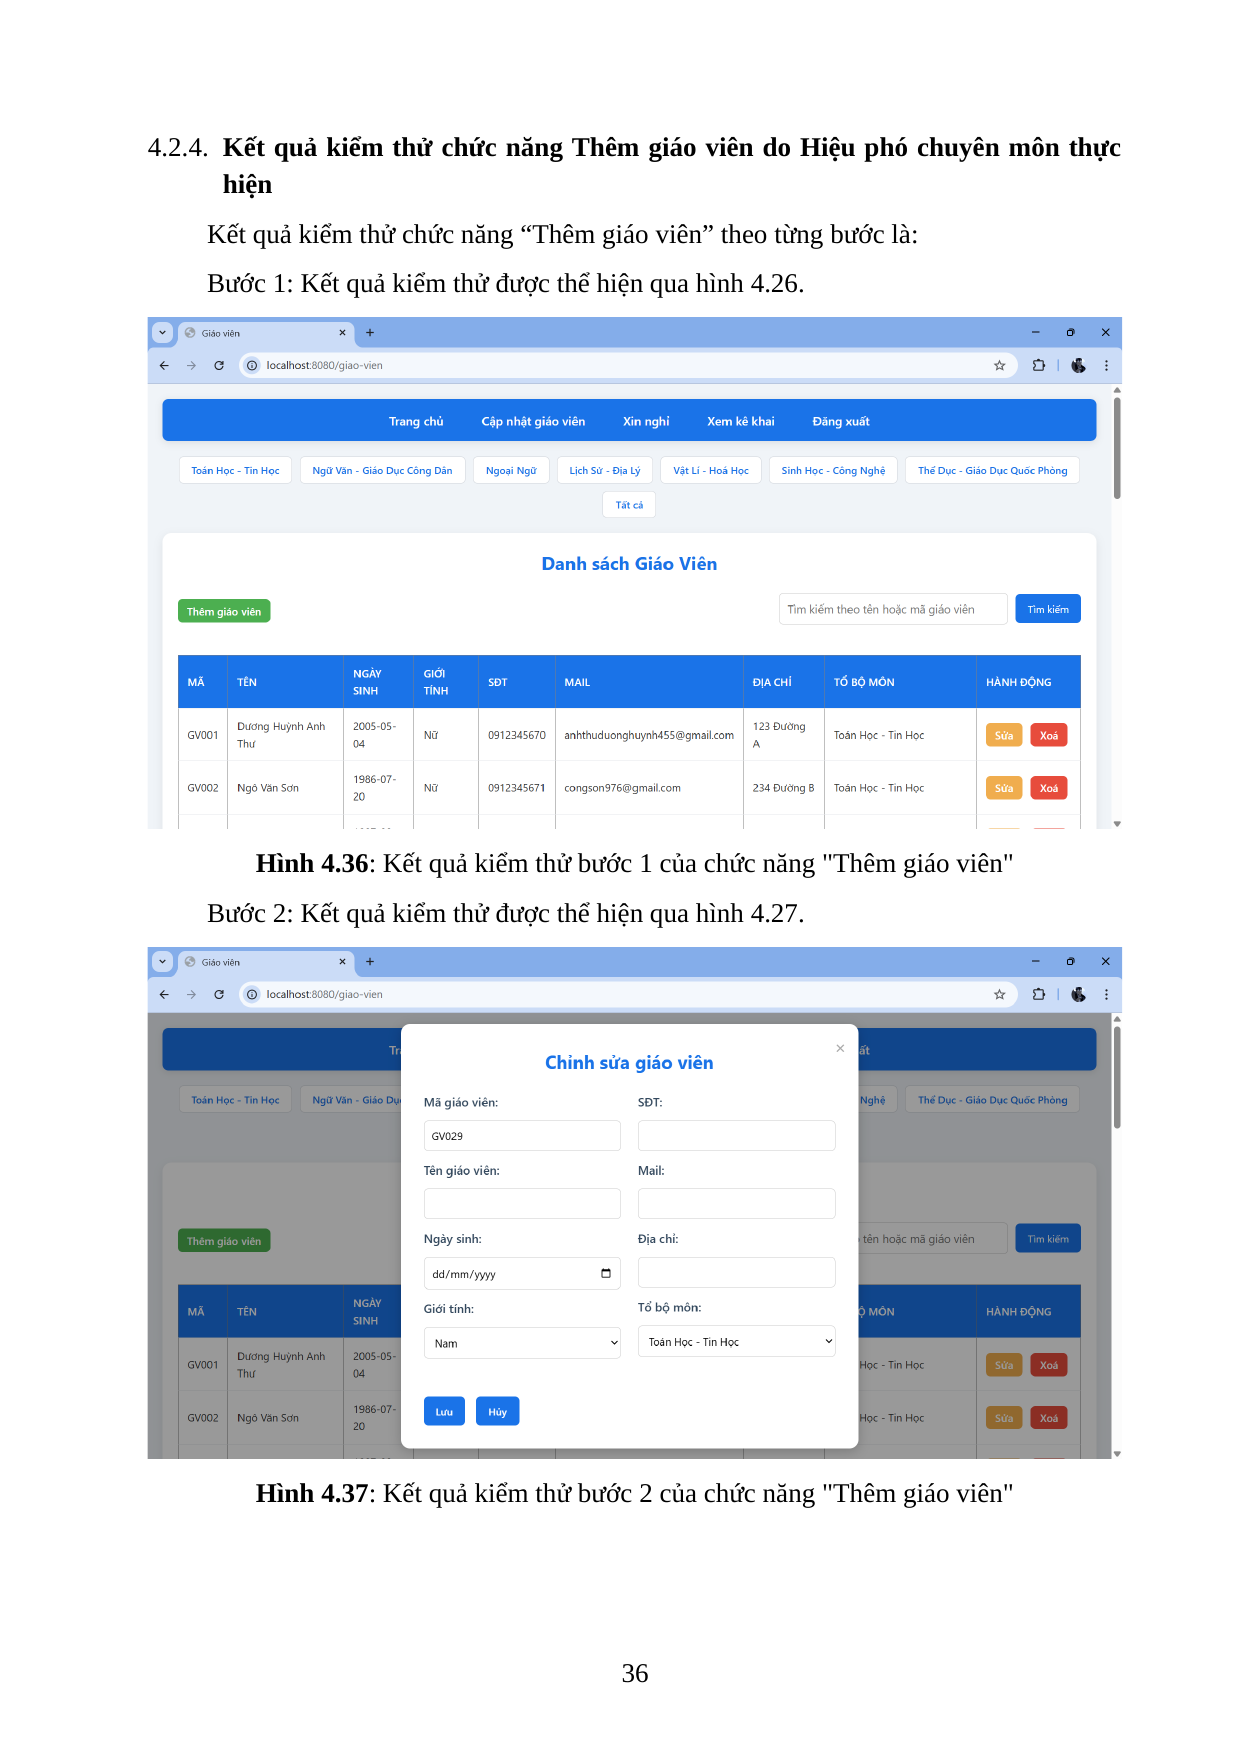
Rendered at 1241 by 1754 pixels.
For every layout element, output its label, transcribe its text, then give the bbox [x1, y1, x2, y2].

picture [147, 947, 1123, 1459]
subtitle Kết quả kiểm thử chức năng Thêm giáo viên do Hiệu phó chuyên môn thực hiện [148, 131, 1122, 199]
text Bước 1: Kết quả kiểm thử được thể hiện qua hình 4.26. [148, 267, 1122, 299]
text Kết quả kiểm thử chức năng “Thêm giáo viên” theo từng bước là: [148, 218, 1122, 249]
text Bước 2: Kết quả kiểm thử được thể hiện qua hình 4.27. [148, 897, 1122, 928]
picture [147, 317, 1123, 829]
